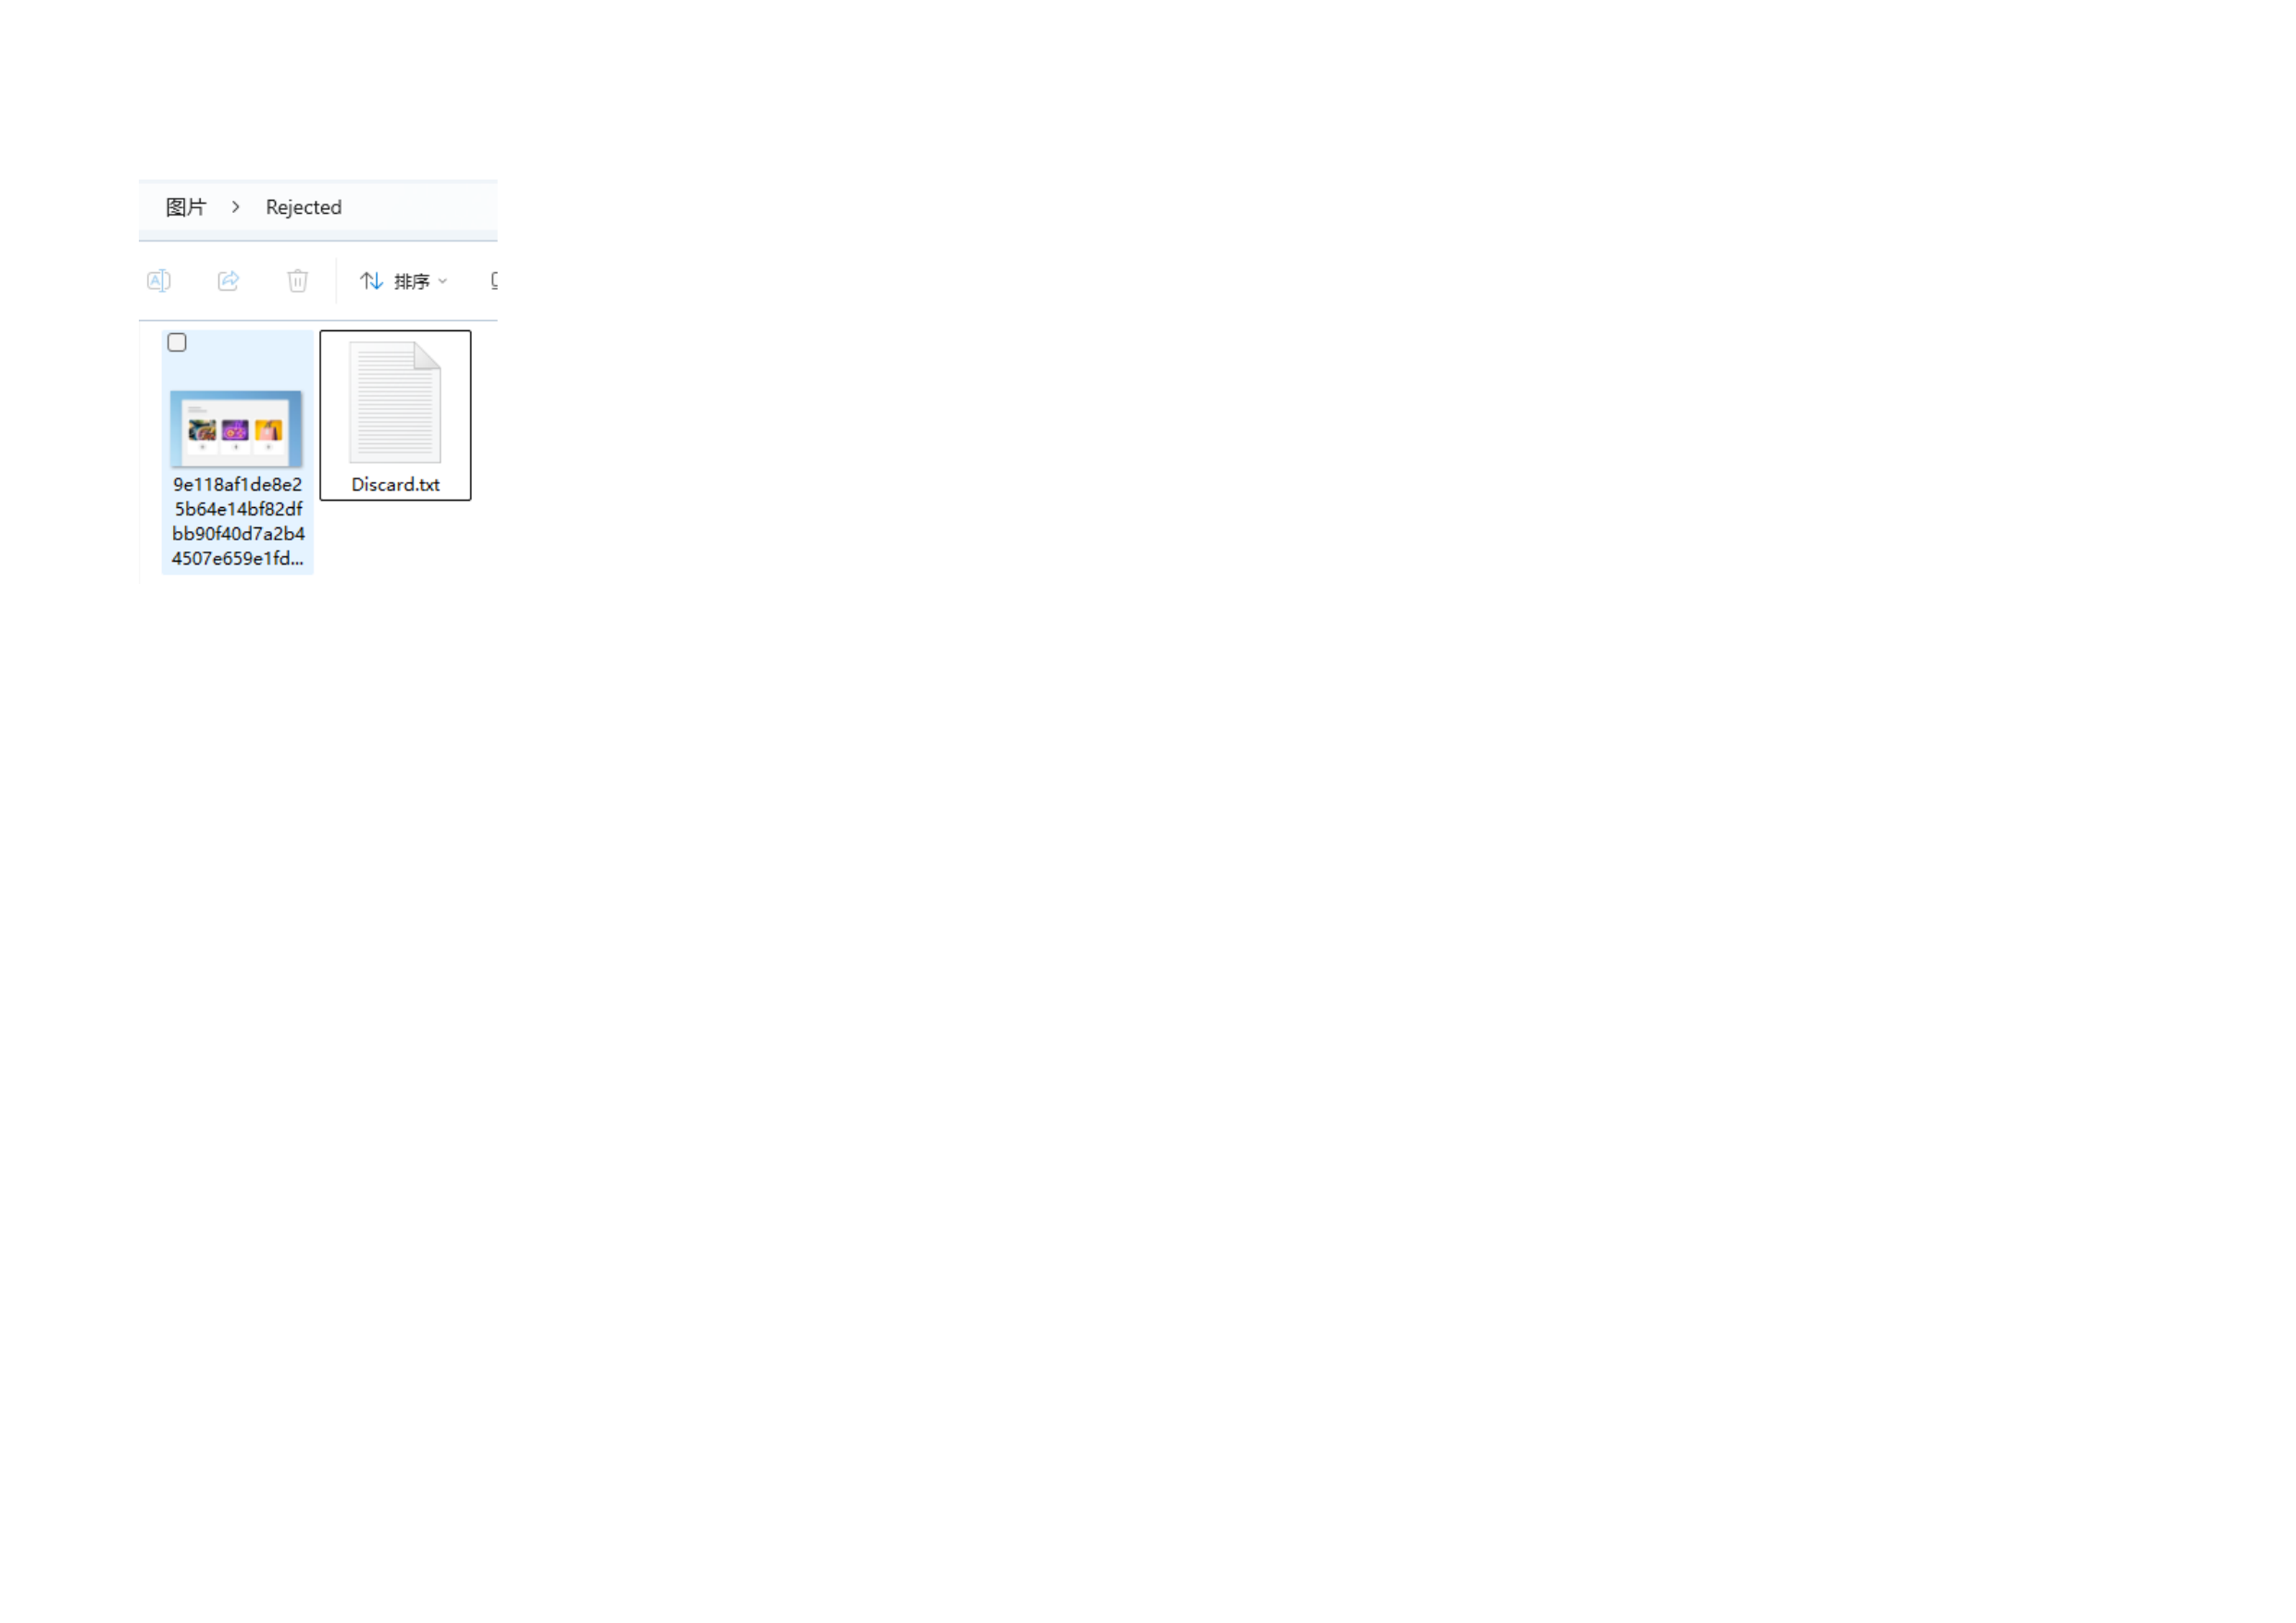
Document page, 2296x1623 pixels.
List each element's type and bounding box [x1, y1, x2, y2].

picture [139, 180, 498, 584]
